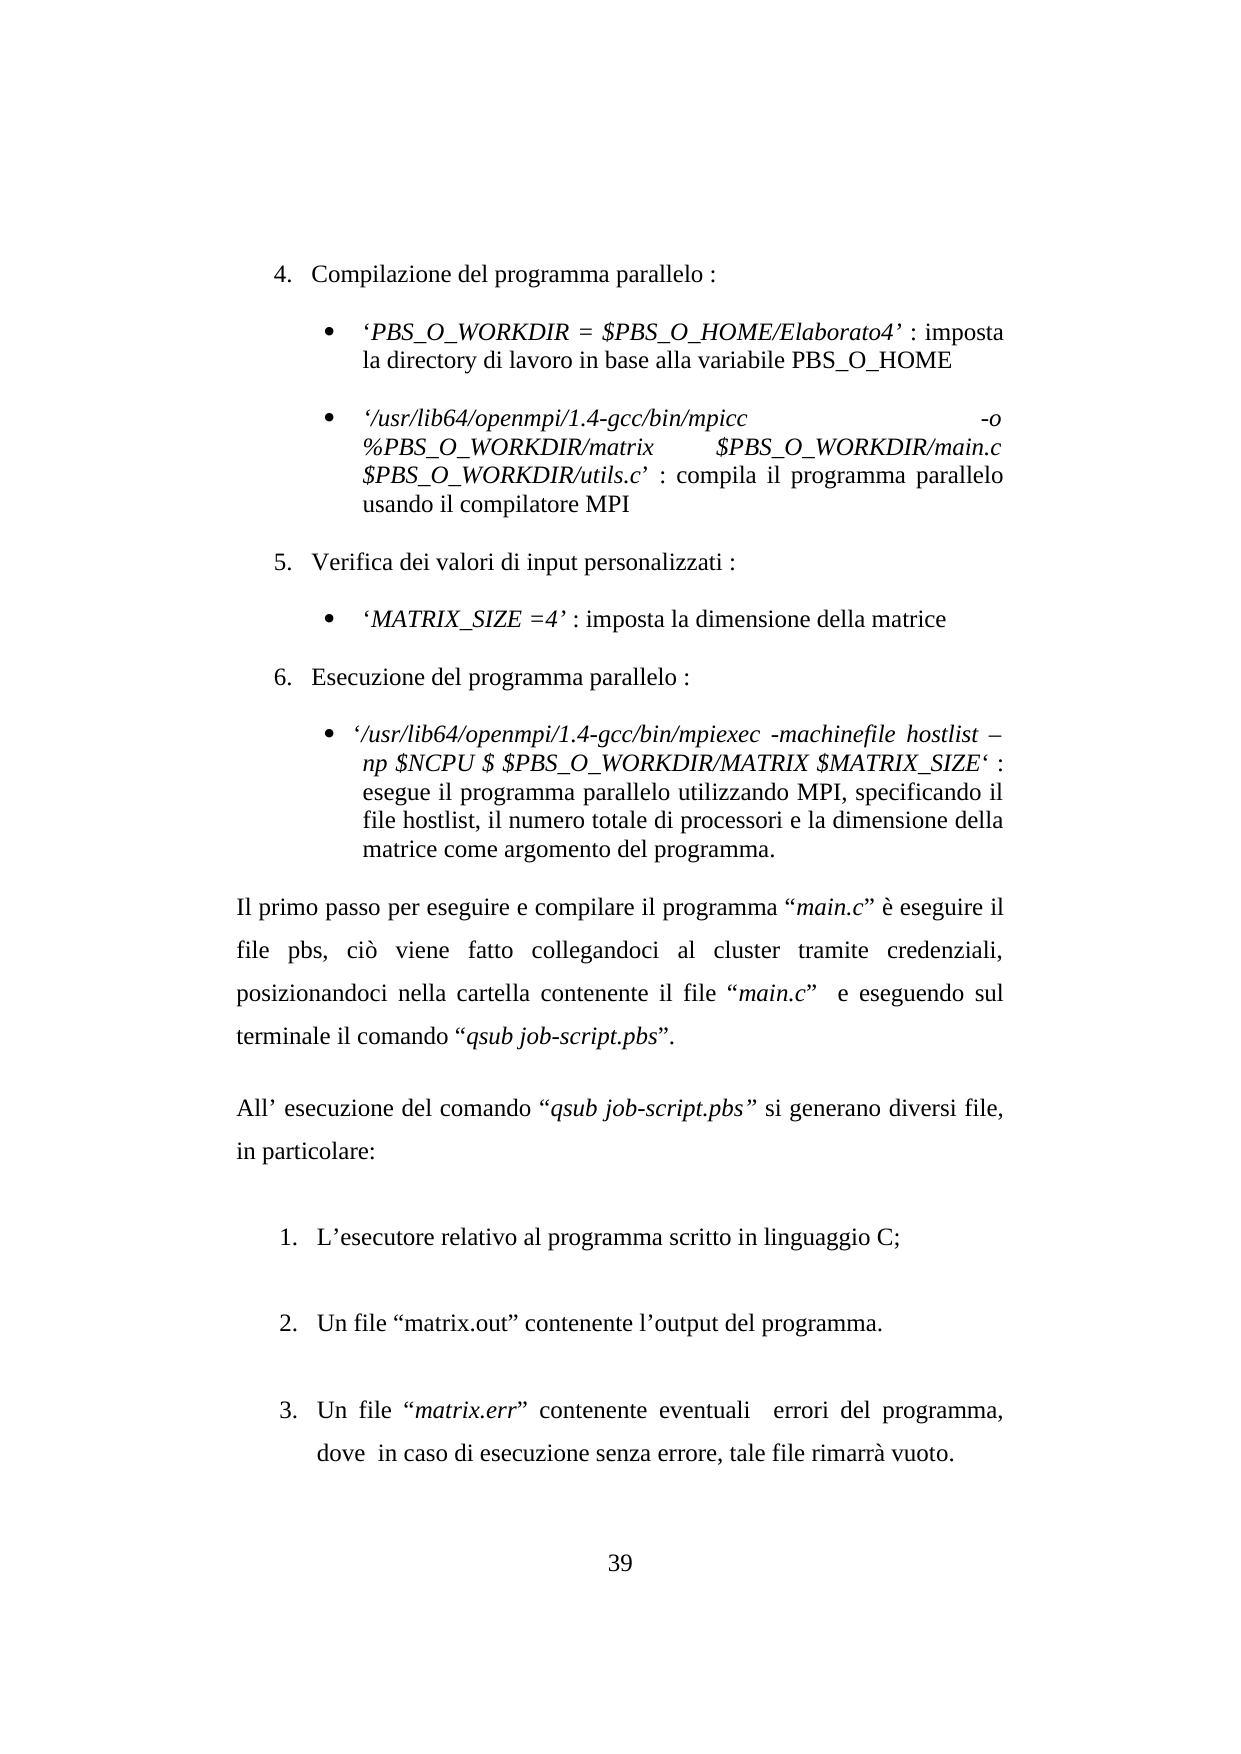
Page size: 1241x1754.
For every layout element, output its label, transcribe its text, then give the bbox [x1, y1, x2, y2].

list Un file “matrix.err” contenente eventuali errori del programma, dove in caso di esecuzione senza errore, tale file rimarrà vuoto. [279, 1395, 1004, 1467]
list ‘MATRIX_SIZE =4’ : imposta la dimensione della matrice [325, 604, 1004, 633]
list Un file “matrix.out” contenente l’output del programma. [279, 1308, 1004, 1337]
list Compilazione del programma parallelo : [274, 259, 1004, 288]
list Esecuzione del programma parallelo : [274, 662, 1004, 690]
list ‘PBS_O_WORKDIR = $PBS_O_HOME/Elaborato4’ : imposta la directory di lavoro in base alla variabile PBS_O_HOME [325, 317, 1004, 374]
text All’ esecuzione del comando “qsub job-script.pbs” si generano diversi file, in particolare: [236, 1093, 1004, 1165]
list Verifica dei valori di input personalizzati : [274, 547, 1004, 575]
list L’esecutore relativo al programma scritto in linguaggio C; [279, 1222, 1004, 1251]
list ‘/usr/lib64/openmpi/1.4-gcc/bin/mpicc -o %PBS_O_WORKDIR/matrix $PBS_O_WORKDIR/main.c $PBS_O_WORKDIR/utils.c’ : compila il programma parallelo usando il compilatore MPI [325, 403, 1004, 518]
text Il primo passo per eseguire e compilare il programma “main.c” è eseguire il file pbs, ciò viene fatto collegandoci al cluster tramite credenziali, posizionandoci nella cartella contenente il file “main.c” e eseguendo sul terminale il comando “qsub job-script.pbs”. [236, 892, 1004, 1050]
list ‘/usr/lib64/openmpi/1.4-gcc/bin/mpiexec -machinefile hostlist –np $NCPU $ $PBS_O_WORKDIR/MATRIX $MATRIX_SIZE‘ : esegue il programma parallelo utilizzando MPI, specificando il file hostlist, il numero totale di processori e la dimensione della matrice come argomento del programma. [325, 719, 1004, 863]
